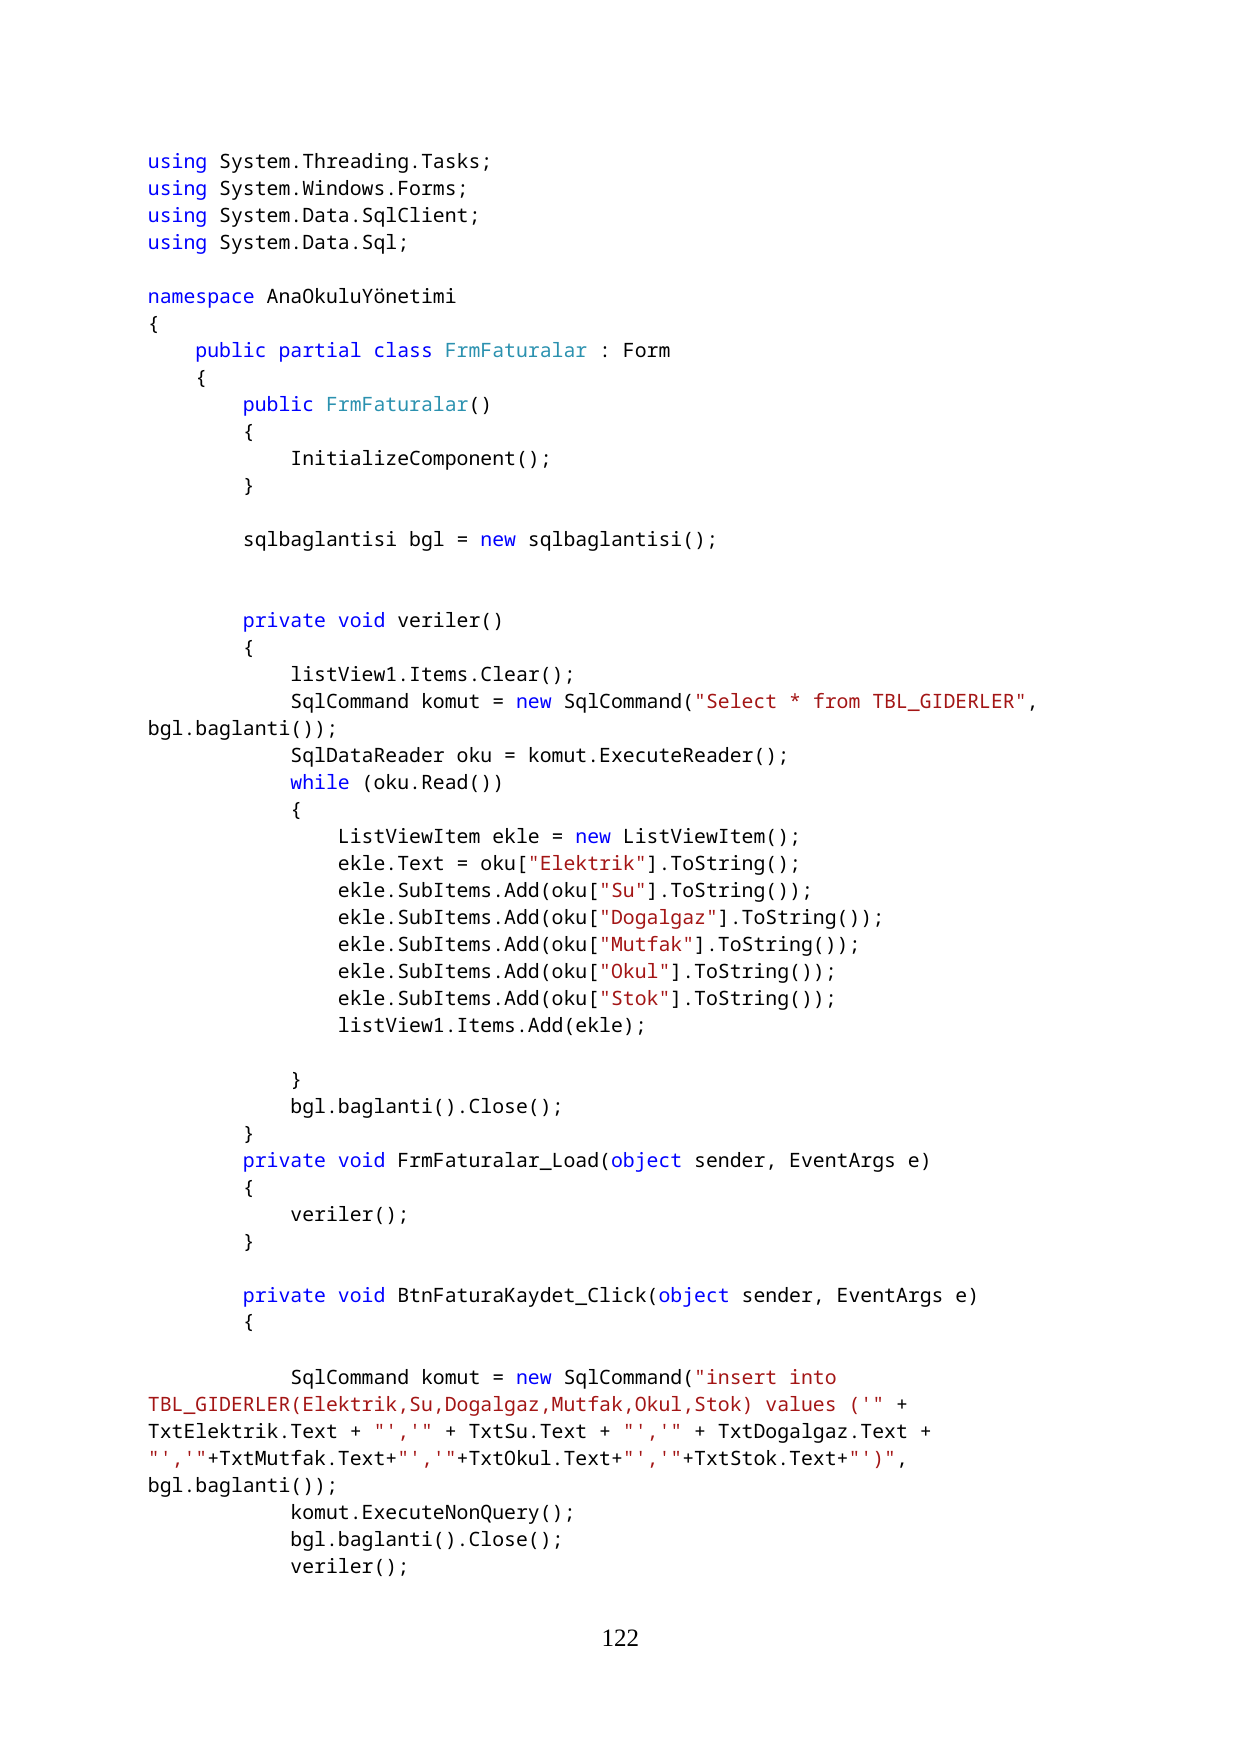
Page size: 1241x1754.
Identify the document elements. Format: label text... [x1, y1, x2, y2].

text namespace AnaOkuluYönetimi [148, 283, 1092, 309]
text { [148, 1308, 1092, 1335]
text { [148, 1173, 1092, 1200]
text } [148, 1227, 1092, 1254]
text { [148, 309, 1092, 337]
text SqlCommand komut = new SqlCommand("Select * from TBL_GIDERLER", bgl.baglanti()); [148, 687, 1092, 741]
text ekle.SubItems.Add(oku["Su"].ToString()); [148, 876, 1092, 903]
text listView1.Items.Add(ekle); [148, 1011, 1092, 1038]
text bgl.baglanti().Close(); [148, 1092, 1092, 1119]
text using System.Data.Sql; [148, 229, 1092, 256]
text bgl.baglanti().Close(); [148, 1525, 1092, 1552]
text ekle.SubItems.Add(oku["Mutfak"].ToString()); [148, 930, 1092, 957]
text } [148, 471, 1092, 498]
text sqlbaglantisi bgl = new sqlbaglantisi(); [148, 525, 1092, 552]
text public FrmFaturalar() [148, 391, 1092, 417]
text using System.Threading.Tasks; [148, 148, 1092, 175]
text SqlDataReader oku = komut.ExecuteReader(); [148, 741, 1092, 768]
text } [148, 1119, 1092, 1146]
text { [148, 417, 1092, 444]
text private void BtnFaturaKaydet_Click(object sender, EventArgs e) [148, 1281, 1092, 1308]
text veriler(); [148, 1200, 1092, 1227]
text private void FrmFaturalar_Load(object sender, EventArgs e) [148, 1146, 1092, 1173]
text InitializeComponent(); [148, 444, 1092, 471]
text } [148, 1065, 1092, 1092]
text ListViewItem ekle = new ListViewItem(); [148, 822, 1092, 849]
text komut.ExecuteNonQuery(); [148, 1498, 1092, 1525]
text { [148, 363, 1092, 391]
text while (oku.Read()) [148, 768, 1092, 795]
text using System.Data.SqlClient; [148, 202, 1092, 229]
text ekle.Text = oku["Elektrik"].ToString(); [148, 849, 1092, 876]
text ekle.SubItems.Add(oku["Dogalgaz"].ToString()); [148, 903, 1092, 930]
text listView1.Items.Clear(); [148, 660, 1092, 687]
text ekle.SubItems.Add(oku["Okul"].ToString()); [148, 957, 1092, 984]
text ekle.SubItems.Add(oku["Stok"].ToString()); [148, 984, 1092, 1011]
text public partial class FrmFaturalar : Form [148, 337, 1092, 363]
text private void veriler() [148, 606, 1092, 633]
text using System.Windows.Forms; [148, 175, 1092, 202]
text veriler(); [148, 1552, 1092, 1579]
text { [148, 795, 1092, 822]
text SqlCommand komut = new SqlCommand("insert into TBL_GIDERLER(Elektrik,Su,Dogalgaz,Mutfak,Okul,Stok) values ('" + TxtElektrik.Text + "','" + TxtSu.Text + "','" + TxtDogalgaz.Text + "','"+TxtMutfak.Text+"','"+TxtOkul.Text+"','"+TxtStok.Text+"')", bgl.baglanti()); [148, 1363, 1092, 1498]
text { [148, 633, 1092, 660]
